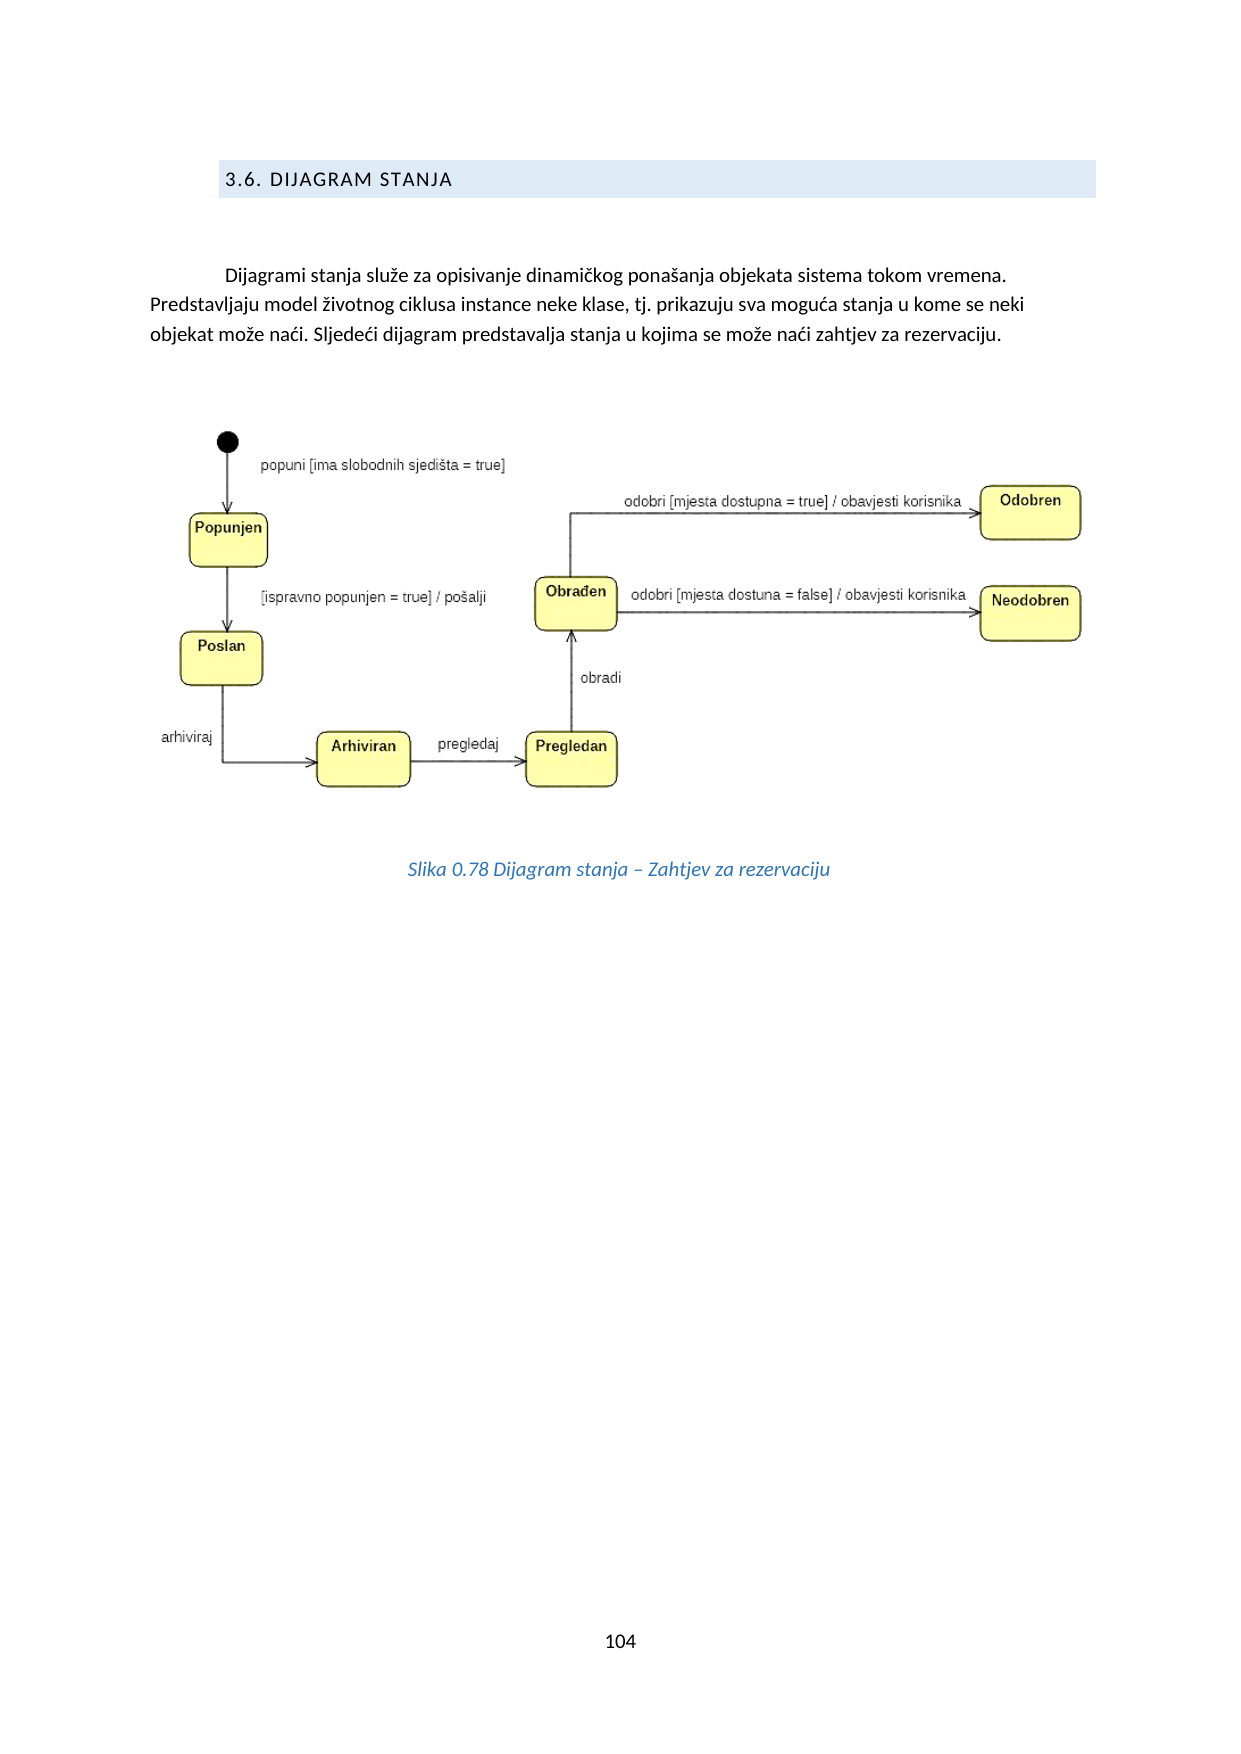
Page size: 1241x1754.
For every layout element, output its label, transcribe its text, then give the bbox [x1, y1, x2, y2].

picture [150, 420, 1126, 832]
text Dijagrami stanja služe za opisivanje dinamičkog ponašanja objekata sistema tokom vremena. Predstavljaju model životnog ciklusa instance neke klase, tj. prikazuju sva moguća stanja u kome se neki objekat može naći. Sljedeći dijagram predstavalja stanja u kojima se može naći zahtjev za rezervaciju. [150, 262, 1090, 346]
subtitle Dijagram stanja [225, 167, 1090, 192]
